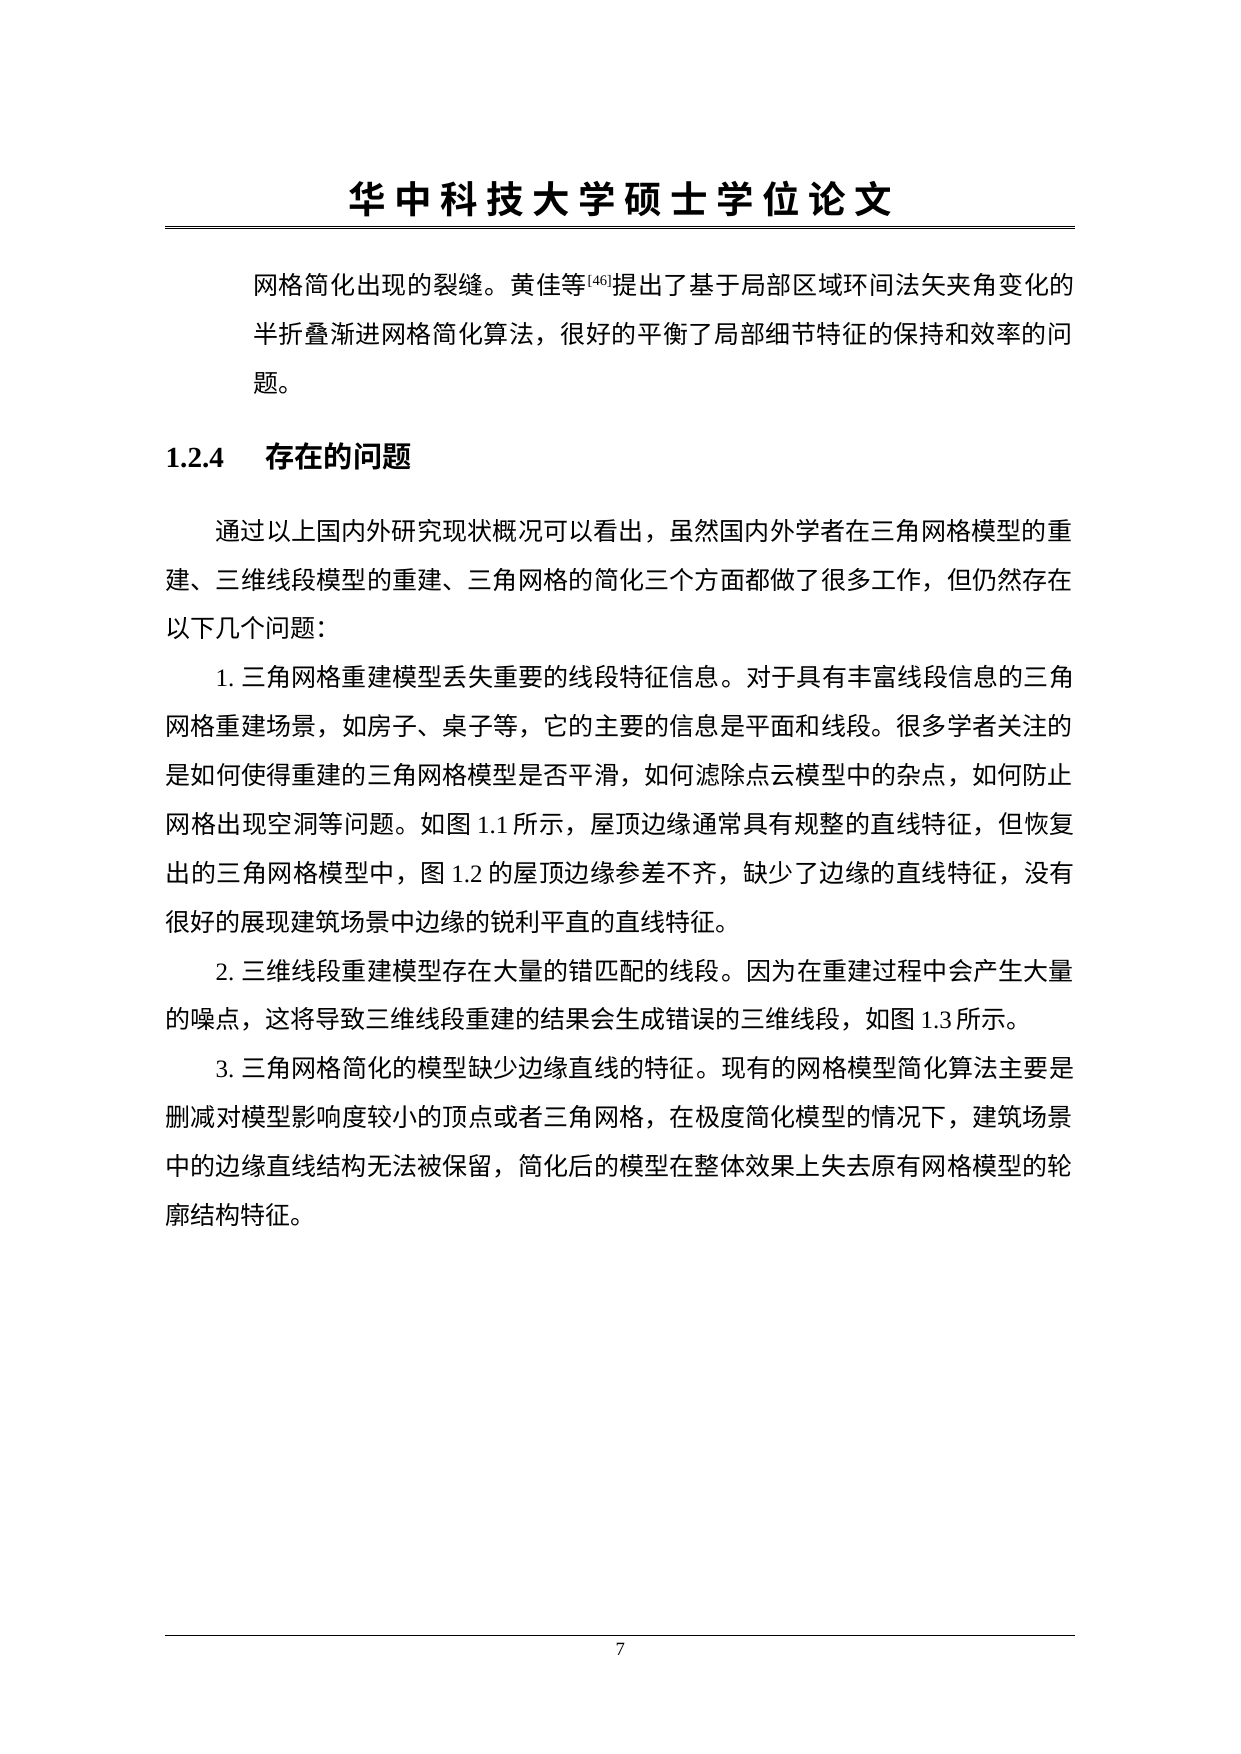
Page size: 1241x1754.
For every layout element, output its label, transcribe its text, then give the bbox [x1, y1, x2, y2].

text 3. 三角网格简化的模型缺少边缘直线的特征。现有的网格模型简化算法主要是删减对模型影响度较小的顶点或者三角网格，在极度简化模型的情况下，建筑场景中的边缘直线结构无法被保留，简化后的模型在整体效果上失去原有网格模型的轮廓结构特征。 [165, 1049, 1075, 1231]
subtitle 存在的问题 [165, 433, 1075, 476]
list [215, 266, 1075, 400]
text 1. 三角网格重建模型丢失重要的线段特征信息。对于具有丰富线段信息的三角网格重建场景，如房子、桌子等，它的主要的信息是平面和线段。很多学者关注的是如何使得重建的三角网格模型是否平滑，如何滤除点云模型中的杂点，如何防止网格出现空洞等问题。如图1.1所示，屋顶边缘通常具有规整的直线特征，但恢复出的三角网格模型中，图1.2的屋顶边缘参差不齐，缺少了边缘的直线特征，没有很好的展现建筑场景中边缘的锐利平直的直线特征。 [165, 658, 1075, 938]
text 2. 三维线段重建模型存在大量的错匹配的线段。因为在重建过程中会产生大量的噪点，这将导致三维线段重建的结果会生成错误的三维线段，如图1.3所示。 [165, 951, 1075, 1036]
text 通过以上国内外研究现状概况可以看出，虽然国内外学者在三角网格模型的重建、三维线段模型的重建、三角网格的简化三个方面都做了很多工作，但仍然存在以下几个问题： [165, 511, 1075, 645]
